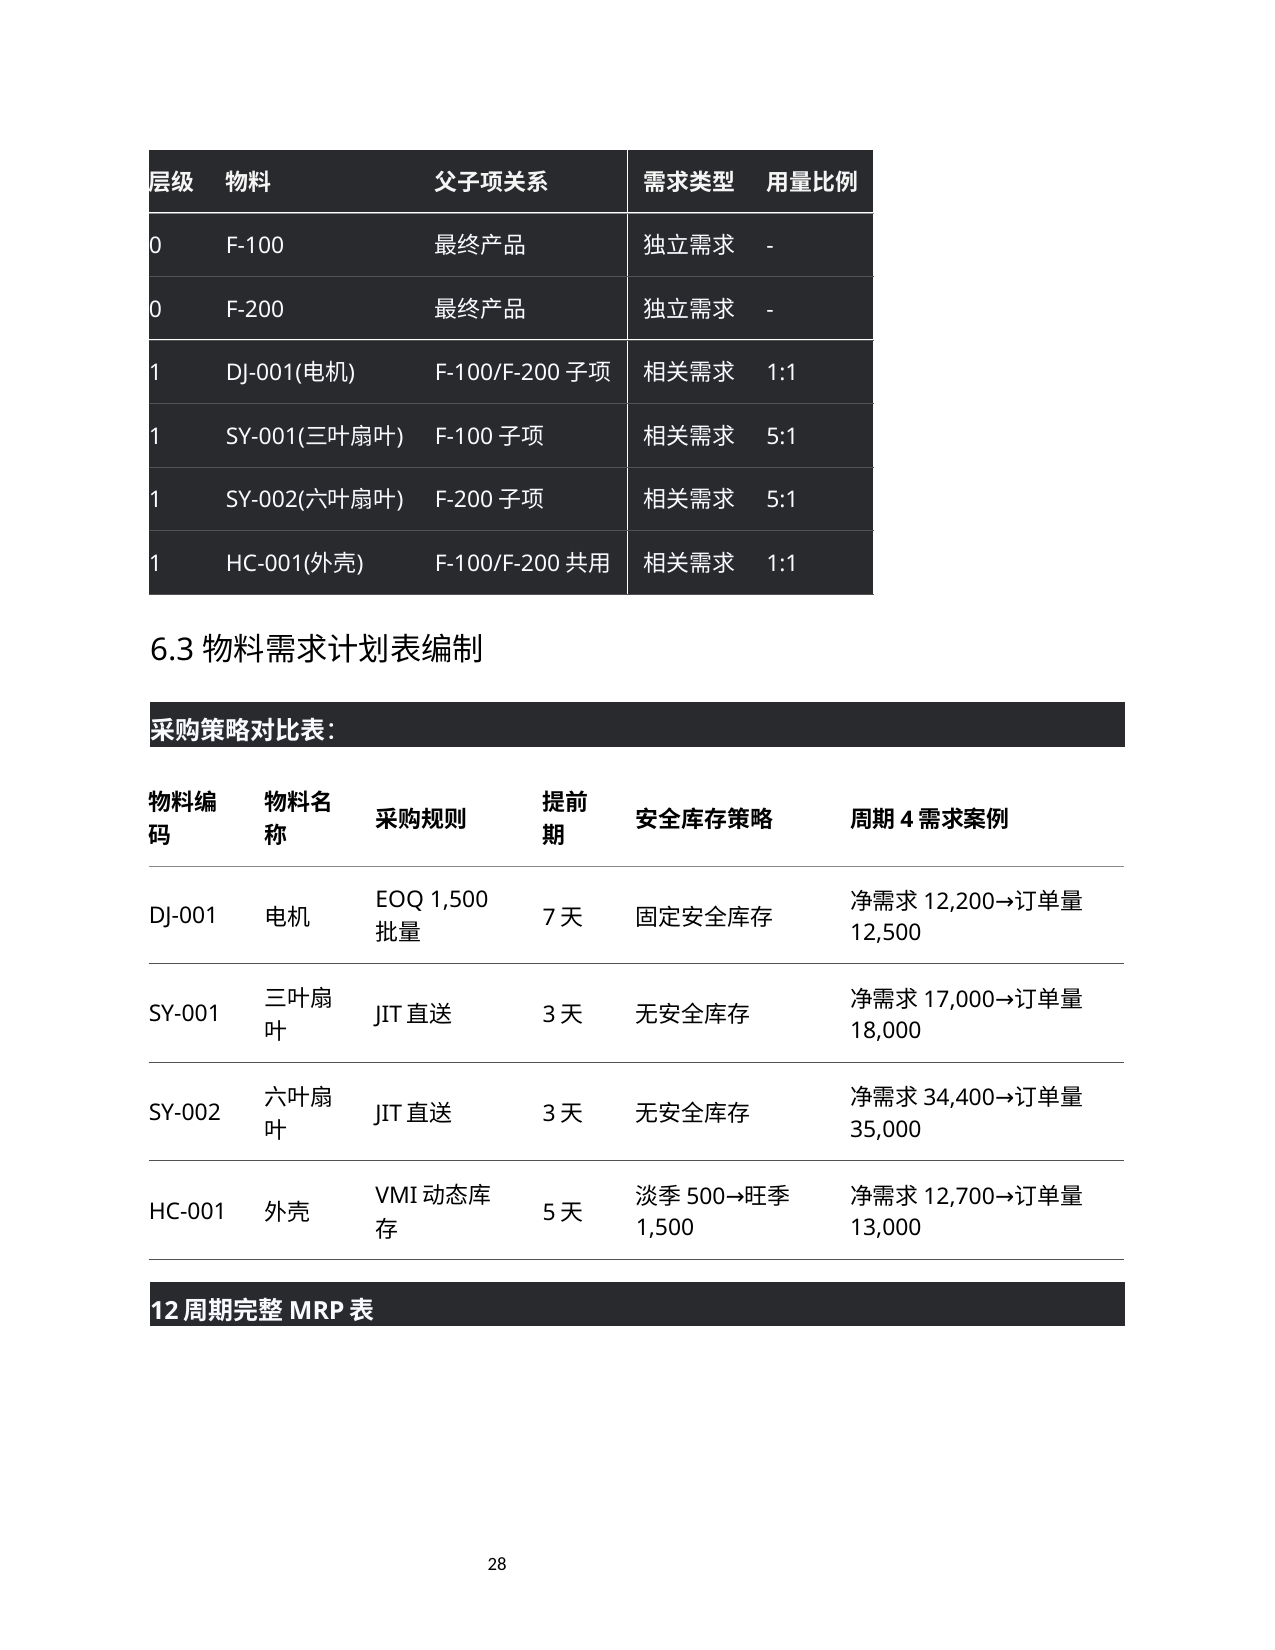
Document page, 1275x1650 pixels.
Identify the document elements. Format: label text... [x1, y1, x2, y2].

table_cell 独立需求 [628, 214, 750, 276]
table_header 层级 [149, 150, 210, 212]
table_cell 1 [149, 341, 210, 403]
table_cell HC-001 [149, 1161, 248, 1259]
table_cell SY-002 [149, 1063, 248, 1160]
table_cell 三叶扇叶 [249, 964, 359, 1062]
table_cell F-100/F-200子项 [419, 341, 627, 403]
table_cell F-100/F-200共用 [419, 531, 627, 594]
table_cell 3天 [527, 964, 620, 1062]
table_cell 5:1 [750, 468, 873, 530]
table_cell 无安全库存 [620, 964, 834, 1062]
table_cell 5:1 [750, 404, 873, 467]
table_header 采购规则 [360, 768, 527, 866]
table_cell - [750, 277, 873, 339]
table_cell 5天 [527, 1161, 620, 1259]
text 采购策略对比表： [150, 702, 1125, 747]
table_cell 无安全库存 [620, 1063, 834, 1160]
table_cell F-100 [210, 214, 419, 276]
table_cell VMI动态库存 [360, 1161, 527, 1259]
table_cell 3天 [527, 1063, 620, 1160]
table_header 安全库存策略 [620, 768, 834, 866]
table_cell 净需求12,700→订单量13,000 [834, 1161, 1123, 1259]
table_header 提前期 [527, 768, 620, 866]
table_cell 0 [149, 277, 210, 339]
table_cell F-200子项 [419, 468, 627, 530]
table_cell SY-002(六叶扇叶) [210, 468, 419, 530]
table_cell 7天 [527, 867, 620, 963]
subtitle 物料需求计划表编制 [150, 624, 1125, 669]
table_cell 相关需求 [628, 531, 750, 594]
table_cell F-100子项 [419, 404, 627, 467]
table_cell 电机 [249, 867, 359, 963]
table_cell SY-001(三叶扇叶) [210, 404, 419, 467]
table_header 物料编码 [149, 768, 248, 866]
text 12周期完整MRP表 [150, 1282, 1125, 1326]
table_header 物料名称 [249, 768, 359, 866]
table_header 周期4需求案例 [834, 768, 1123, 866]
table_cell 相关需求 [628, 341, 750, 403]
table_cell 六叶扇叶 [249, 1063, 359, 1160]
table_cell F-200 [210, 277, 419, 339]
table_cell 独立需求 [628, 277, 750, 339]
table_cell SY-001 [149, 964, 248, 1062]
table_cell - [750, 214, 873, 276]
table_cell 0 [149, 214, 210, 276]
table_cell 相关需求 [628, 468, 750, 530]
table_cell 净需求17,000→订单量18,000 [834, 964, 1123, 1062]
table_cell 外壳 [249, 1161, 359, 1259]
table_cell 1:1 [750, 341, 873, 403]
table_cell JIT直送 [360, 964, 527, 1062]
table_cell 1 [149, 468, 210, 530]
table_cell 固定安全库存 [620, 867, 834, 963]
table_cell DJ-001(电机) [210, 341, 419, 403]
table_header 用量比例 [750, 150, 873, 212]
table_header 需求类型 [628, 150, 750, 212]
table_cell 净需求12,200→订单量12,500 [834, 867, 1123, 963]
table_cell 相关需求 [628, 404, 750, 467]
table_header 父子项关系 [419, 150, 627, 212]
table_cell JIT直送 [360, 1063, 527, 1160]
table_header 物料 [210, 150, 419, 212]
table_cell 1:1 [750, 531, 873, 594]
table_cell 淡季500→旺季1,500 [620, 1161, 834, 1259]
table_cell 1 [149, 531, 210, 594]
table_cell DJ-001 [149, 867, 248, 963]
table_cell EOQ 1,500批量 [360, 867, 527, 963]
table_cell HC-001(外壳) [210, 531, 419, 594]
table_cell 1 [149, 404, 210, 467]
table_cell 净需求34,400→订单量35,000 [834, 1063, 1123, 1160]
table_cell 最终产品 [419, 277, 627, 339]
table_cell 最终产品 [419, 214, 627, 276]
